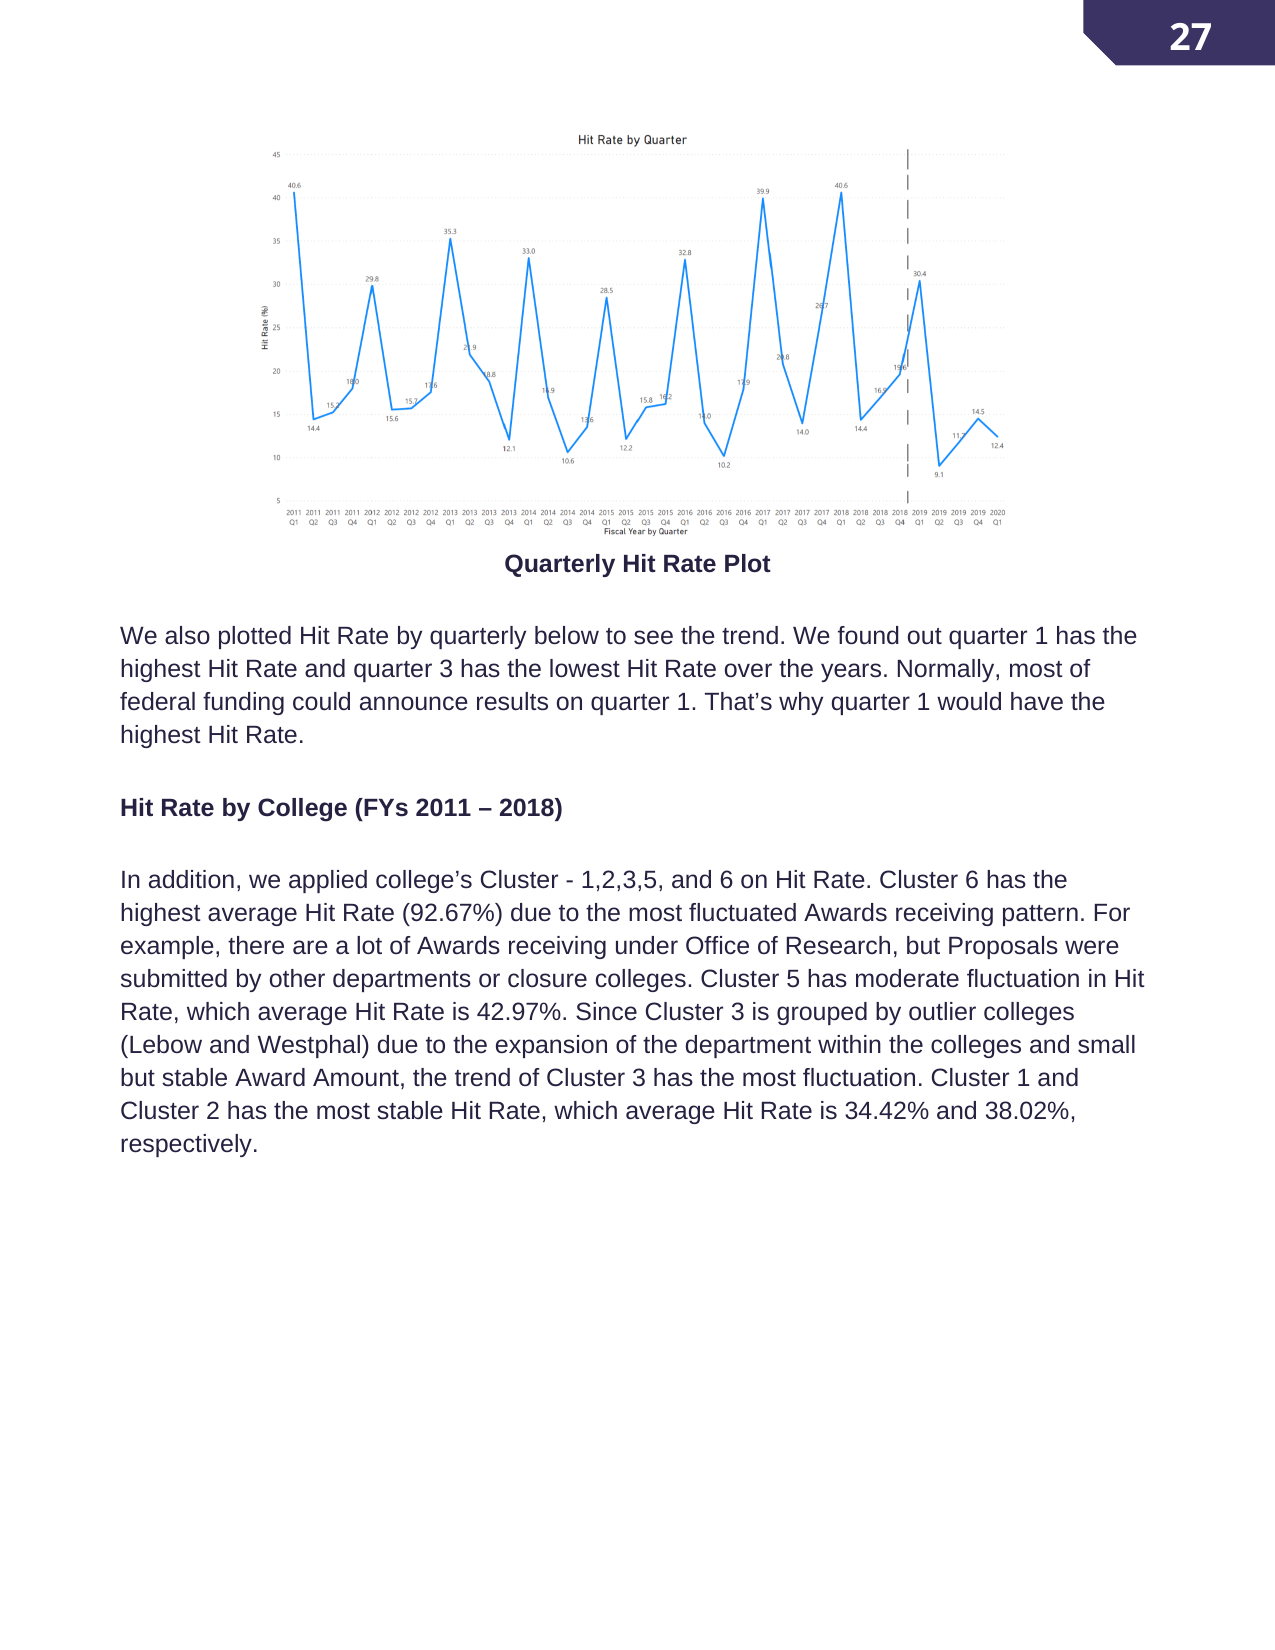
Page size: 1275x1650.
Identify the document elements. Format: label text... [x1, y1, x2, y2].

text In addition, we applied college’s Cluster - 1,2,3,5, and 6 on Hit Rate. Cluster 6 has the highest average Hit Rate (92.67%) due to the most fluctuated Awards receiving pattern. For example, there are a lot of Awards receiving under Office of Research, but Proposals were submitted by other departments or closure colleges. Cluster 5 has moderate fluctuation in Hit Rate, which average Hit Rate is 42.97%. Since Cluster 3 is grouped by outlier colleges (Lebow and Westphal) due to the expansion of the department within the colleges and small but stable Award Amount, the trend of Cluster 3 has the most fluctuation. Cluster 1 and Cluster 2 has the most stable Hit Rate, which average Hit Rate is 34.42% and 38.02%, respectively. [120, 865, 1155, 1158]
text Quarterly Hit Rate Plot [120, 549, 1155, 578]
text Hit Rate by College (FYs 2011 – 2018) [120, 792, 1155, 821]
text We also plotted Hit Rate by quarterly below to see the trend. We found out quarter 1 has the highest Hit Rate and quarter 3 has the lowest Hit Rate over the years. Normally, most of federal funding could announce results on quarter 1. That’s why quarter 1 would have the highest Hit Rate. [120, 621, 1155, 749]
picture [238, 110, 1037, 545]
